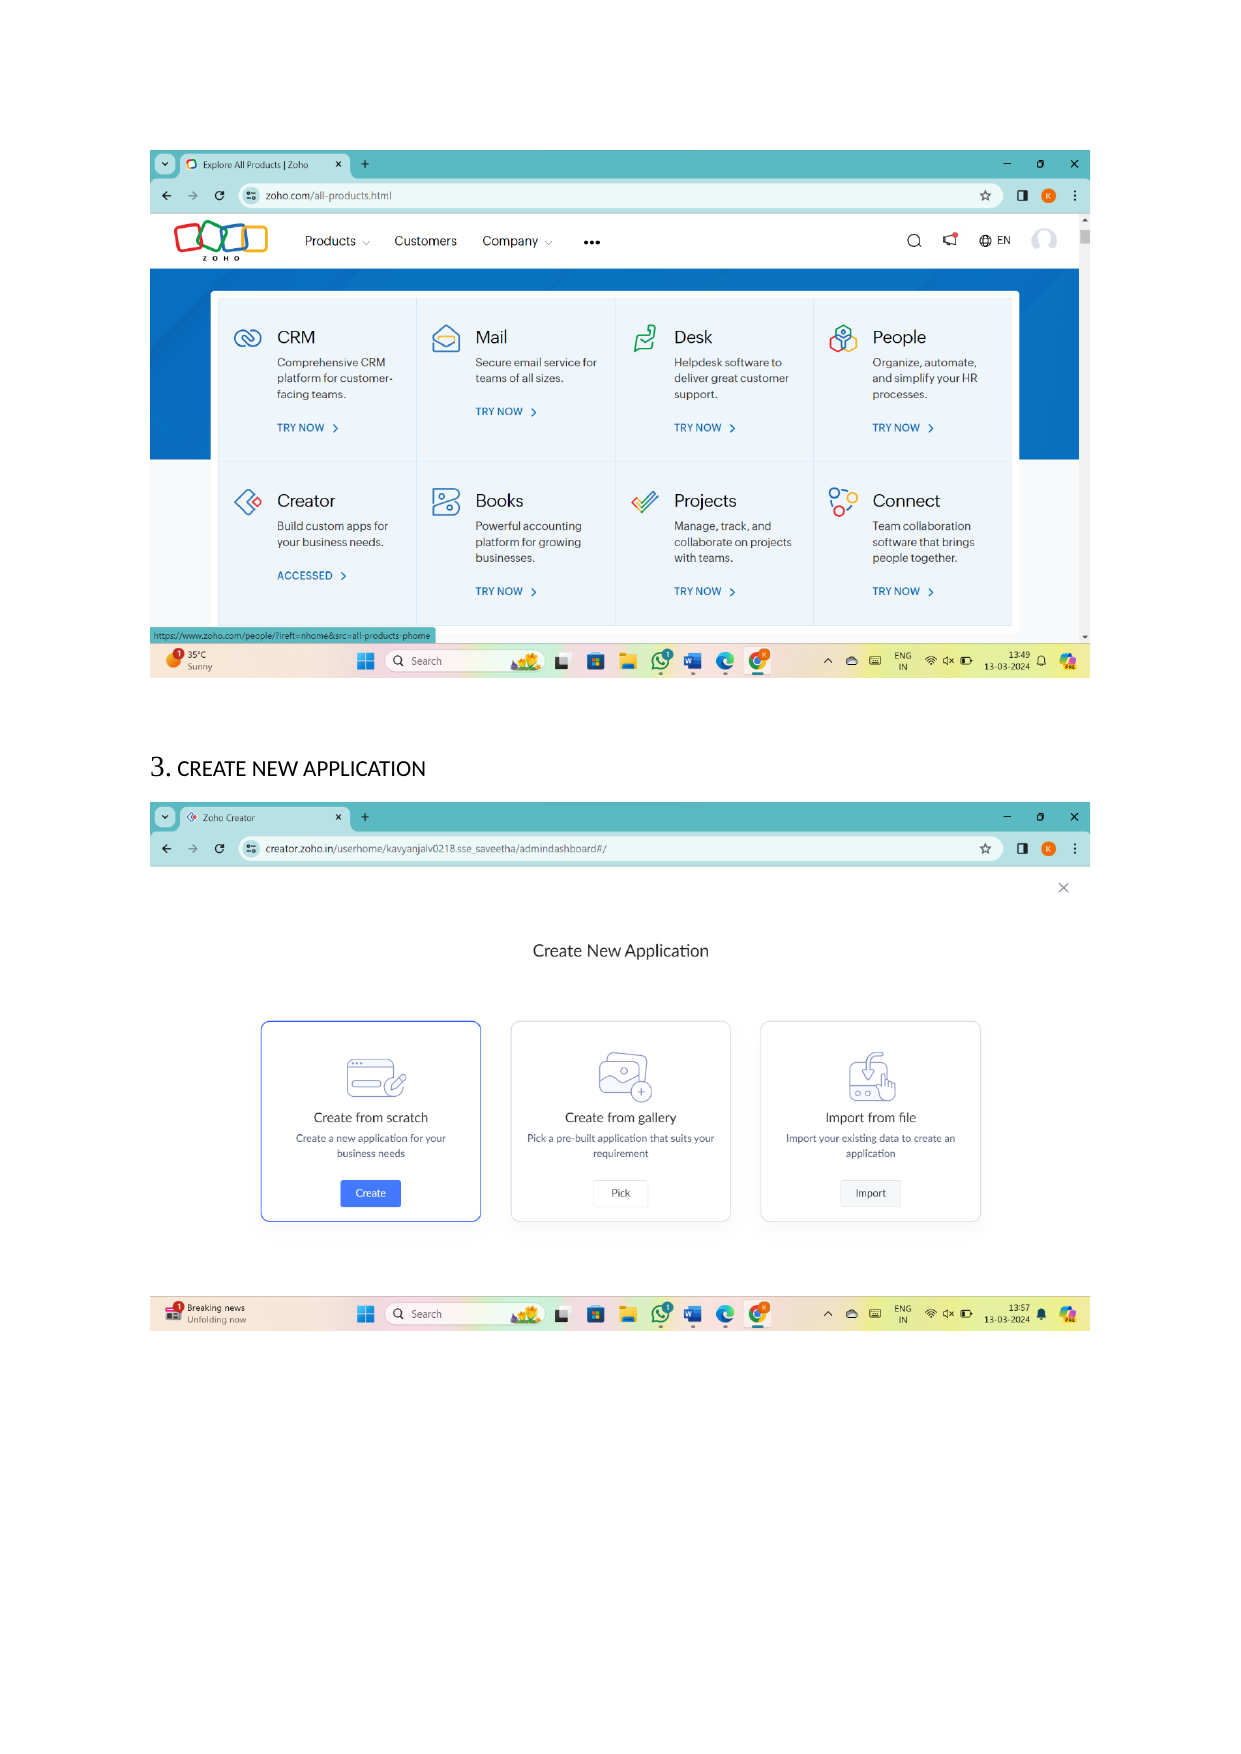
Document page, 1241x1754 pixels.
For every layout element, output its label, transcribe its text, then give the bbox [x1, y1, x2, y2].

text 3. CREATE NEW APPLICATION [150, 749, 1090, 783]
picture [150, 150, 1091, 678]
picture [150, 802, 1091, 1331]
